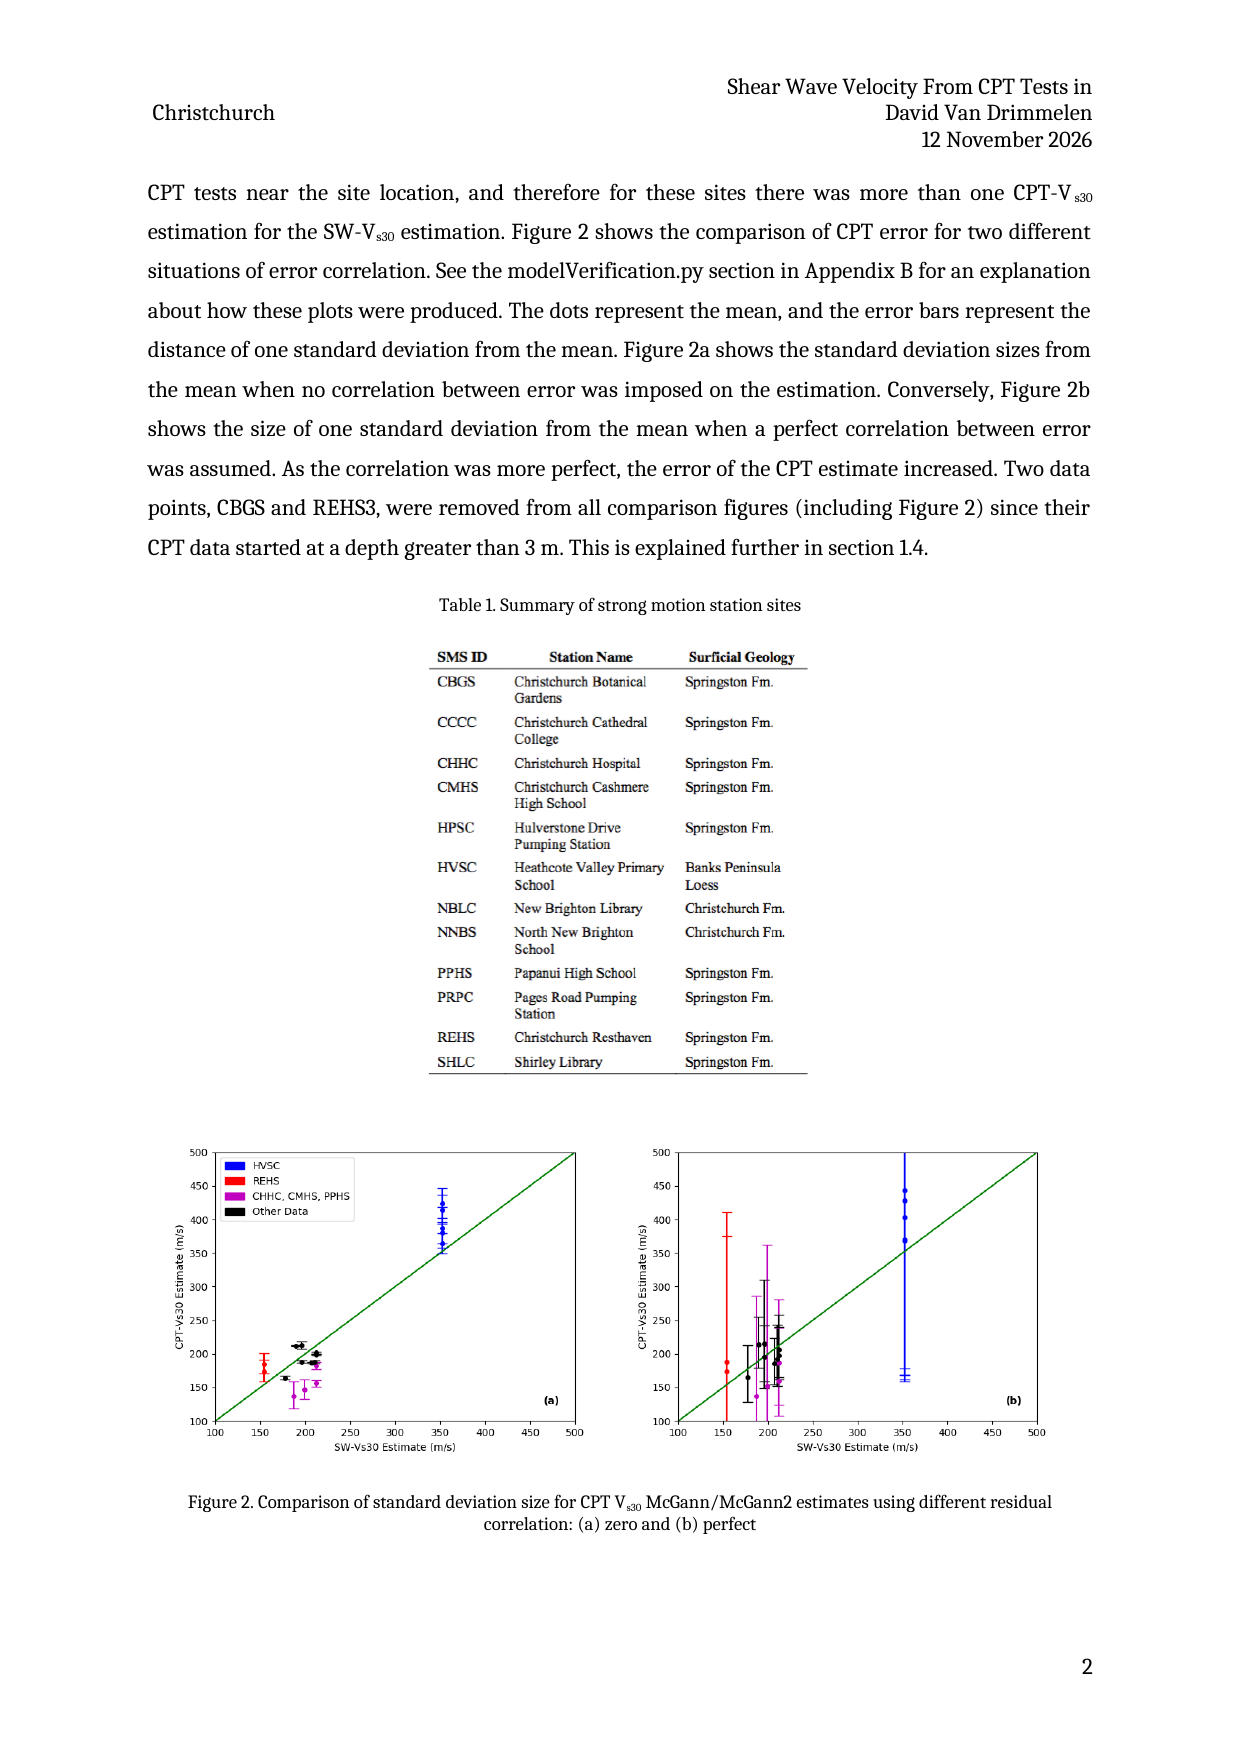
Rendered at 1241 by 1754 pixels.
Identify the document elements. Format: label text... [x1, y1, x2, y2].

text Table 1. Summary of strong motion station sites [148, 595, 1092, 616]
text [148, 179, 1092, 561]
picture [428, 648, 812, 1077]
text Figure 2. Comparison of standard deviation size for CPT Vs30 McGann/McGann2 estimates using different residual correlation: (a) zero and (b) perfect [148, 1492, 1092, 1535]
picture [157, 1111, 1083, 1459]
